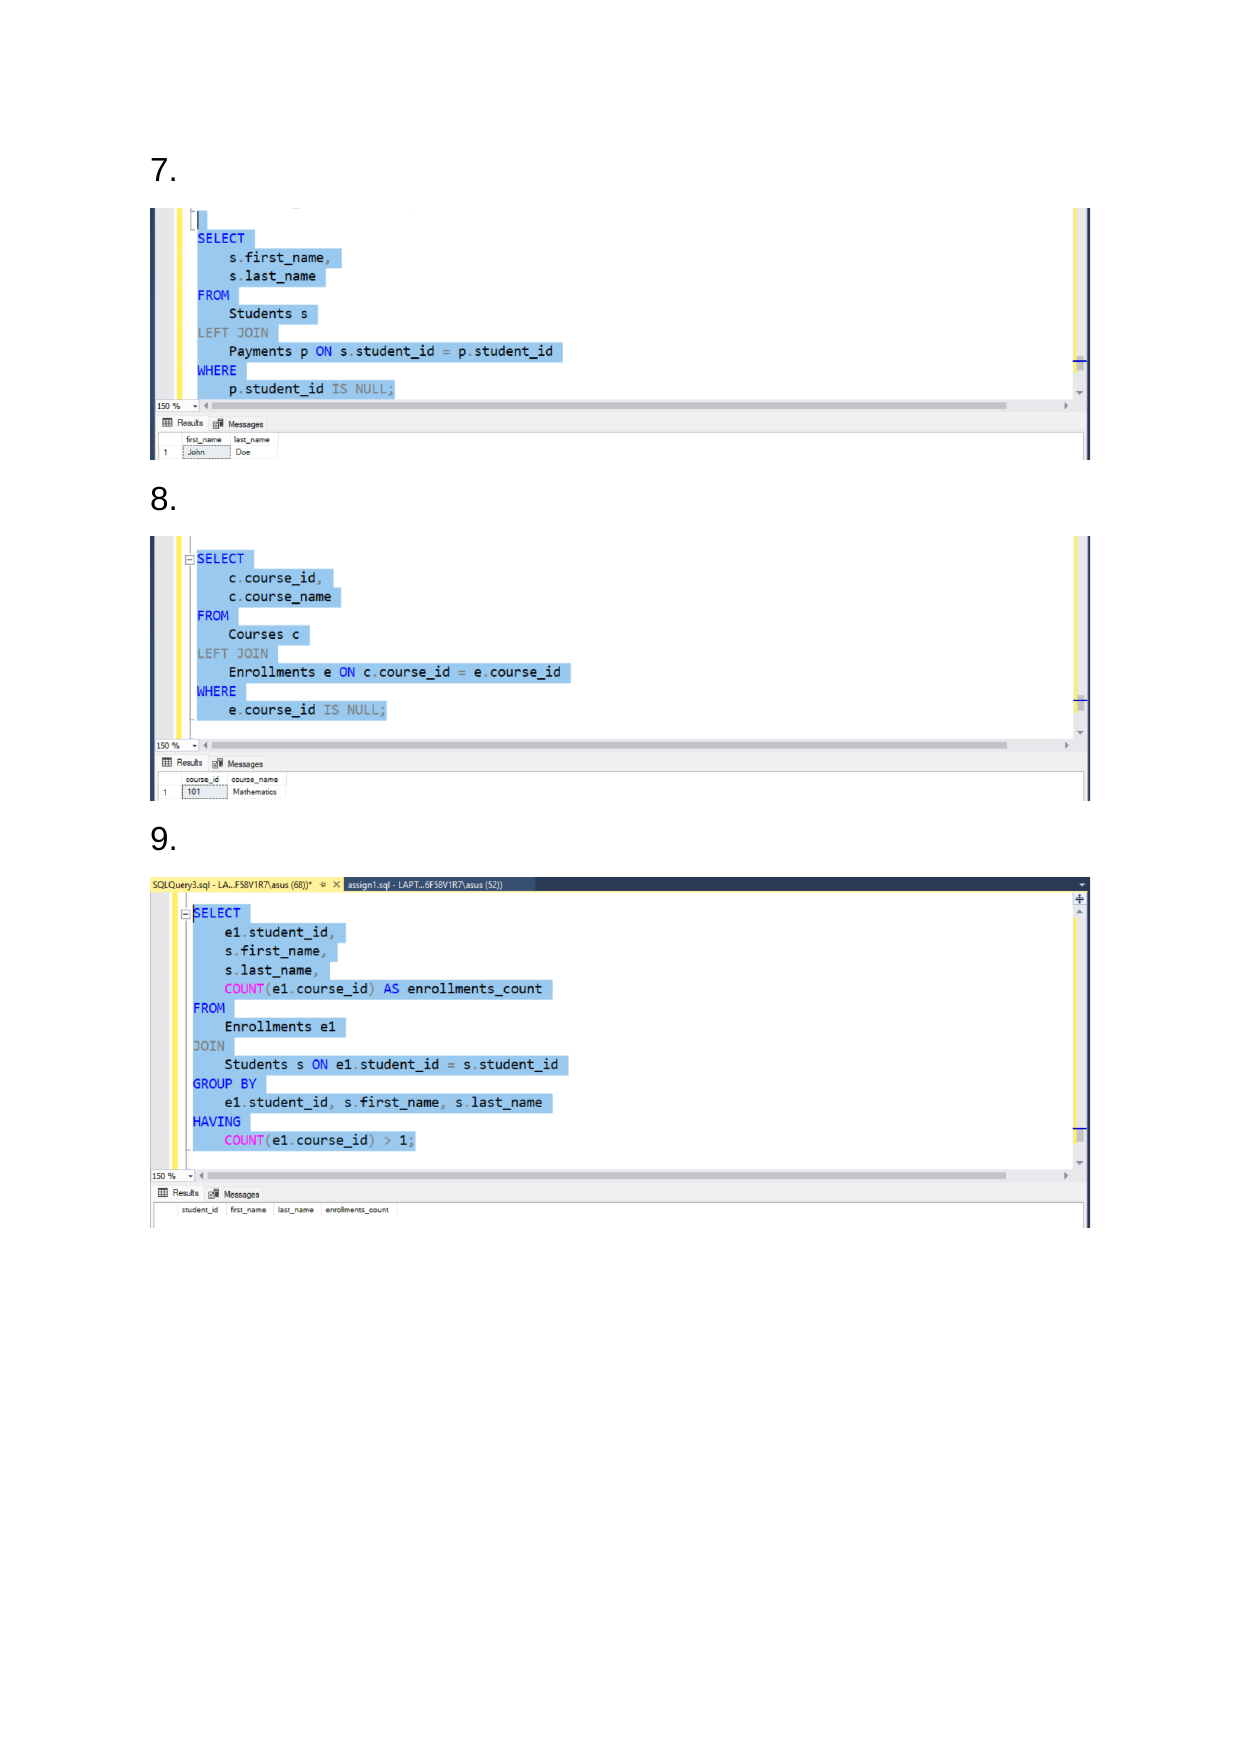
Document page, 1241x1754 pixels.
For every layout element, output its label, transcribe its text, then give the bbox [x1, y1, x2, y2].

text 7. [150, 150, 1090, 188]
text 8. [150, 479, 1090, 517]
text 9. [150, 819, 1090, 858]
picture [150, 536, 1091, 801]
picture [150, 208, 1091, 460]
picture [150, 877, 1091, 1228]
